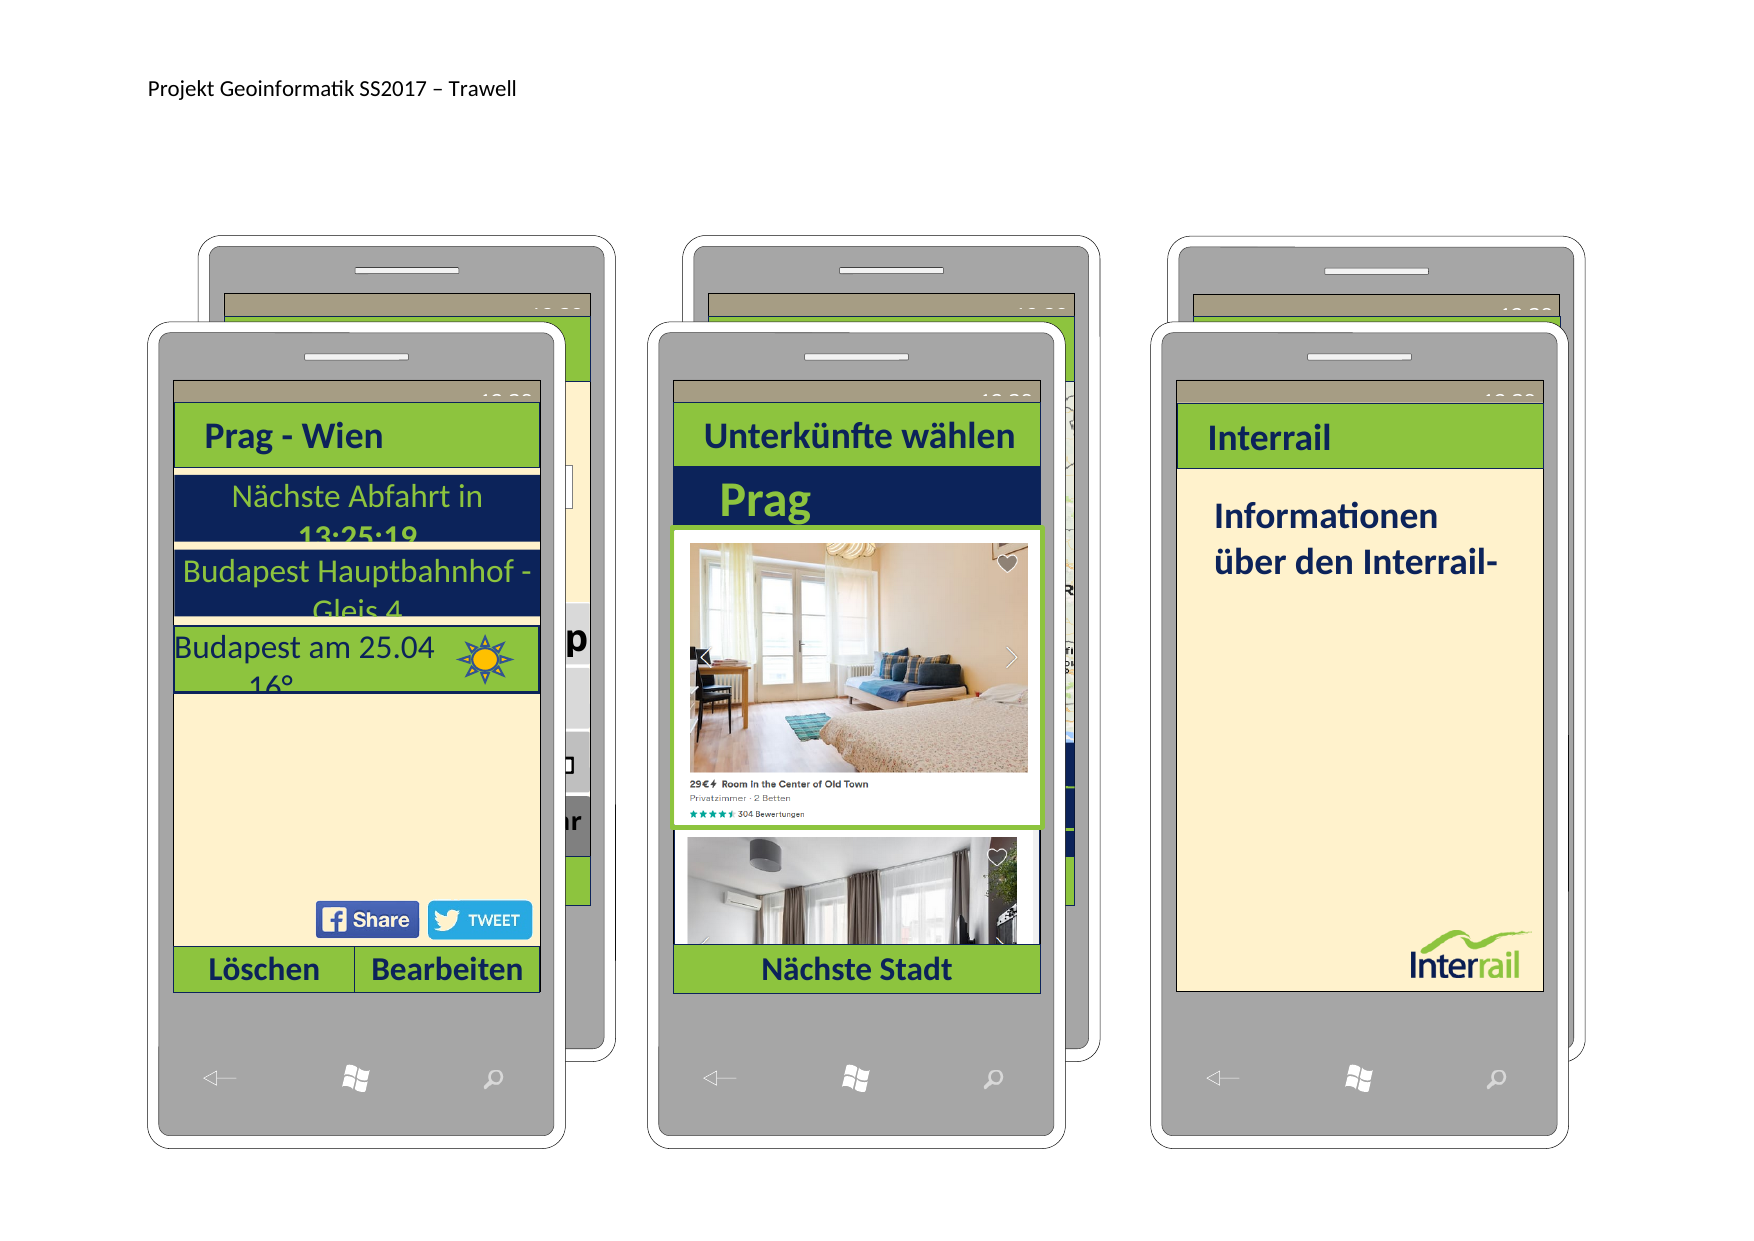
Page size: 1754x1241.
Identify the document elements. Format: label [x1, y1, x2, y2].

picture [257, 887, 534, 946]
picture [674, 530, 1040, 825]
picture [1411, 930, 1532, 978]
picture [1066, 382, 1074, 742]
picture [675, 830, 1039, 944]
